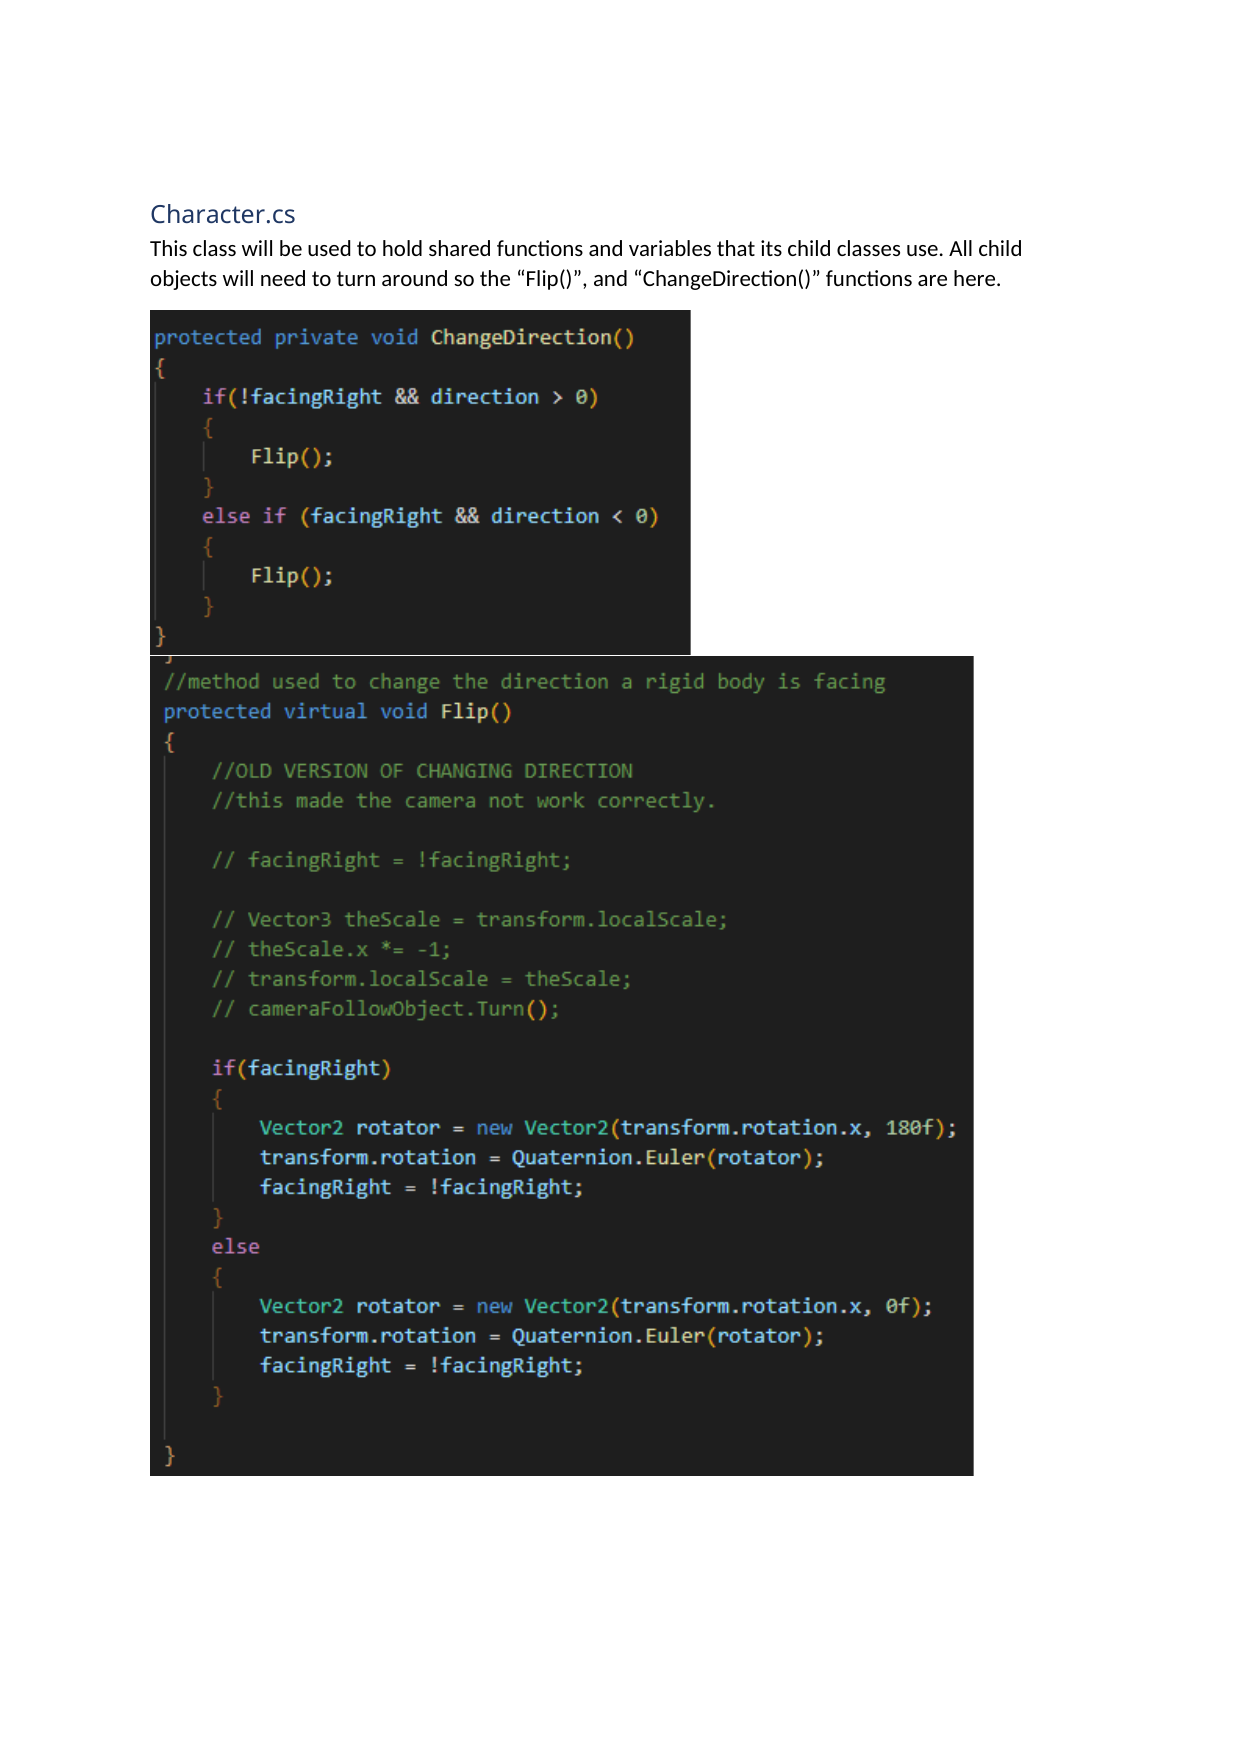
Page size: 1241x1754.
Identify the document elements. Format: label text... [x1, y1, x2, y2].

text This class will be used to hold shared functions and variables that its child classes use. All child objects will need to turn around so the “Flip()”, and “ChangeDirection()” functions are here. [150, 234, 1090, 292]
picture [150, 656, 974, 1476]
subtitle Character.cs [150, 197, 1090, 231]
picture [150, 310, 691, 655]
